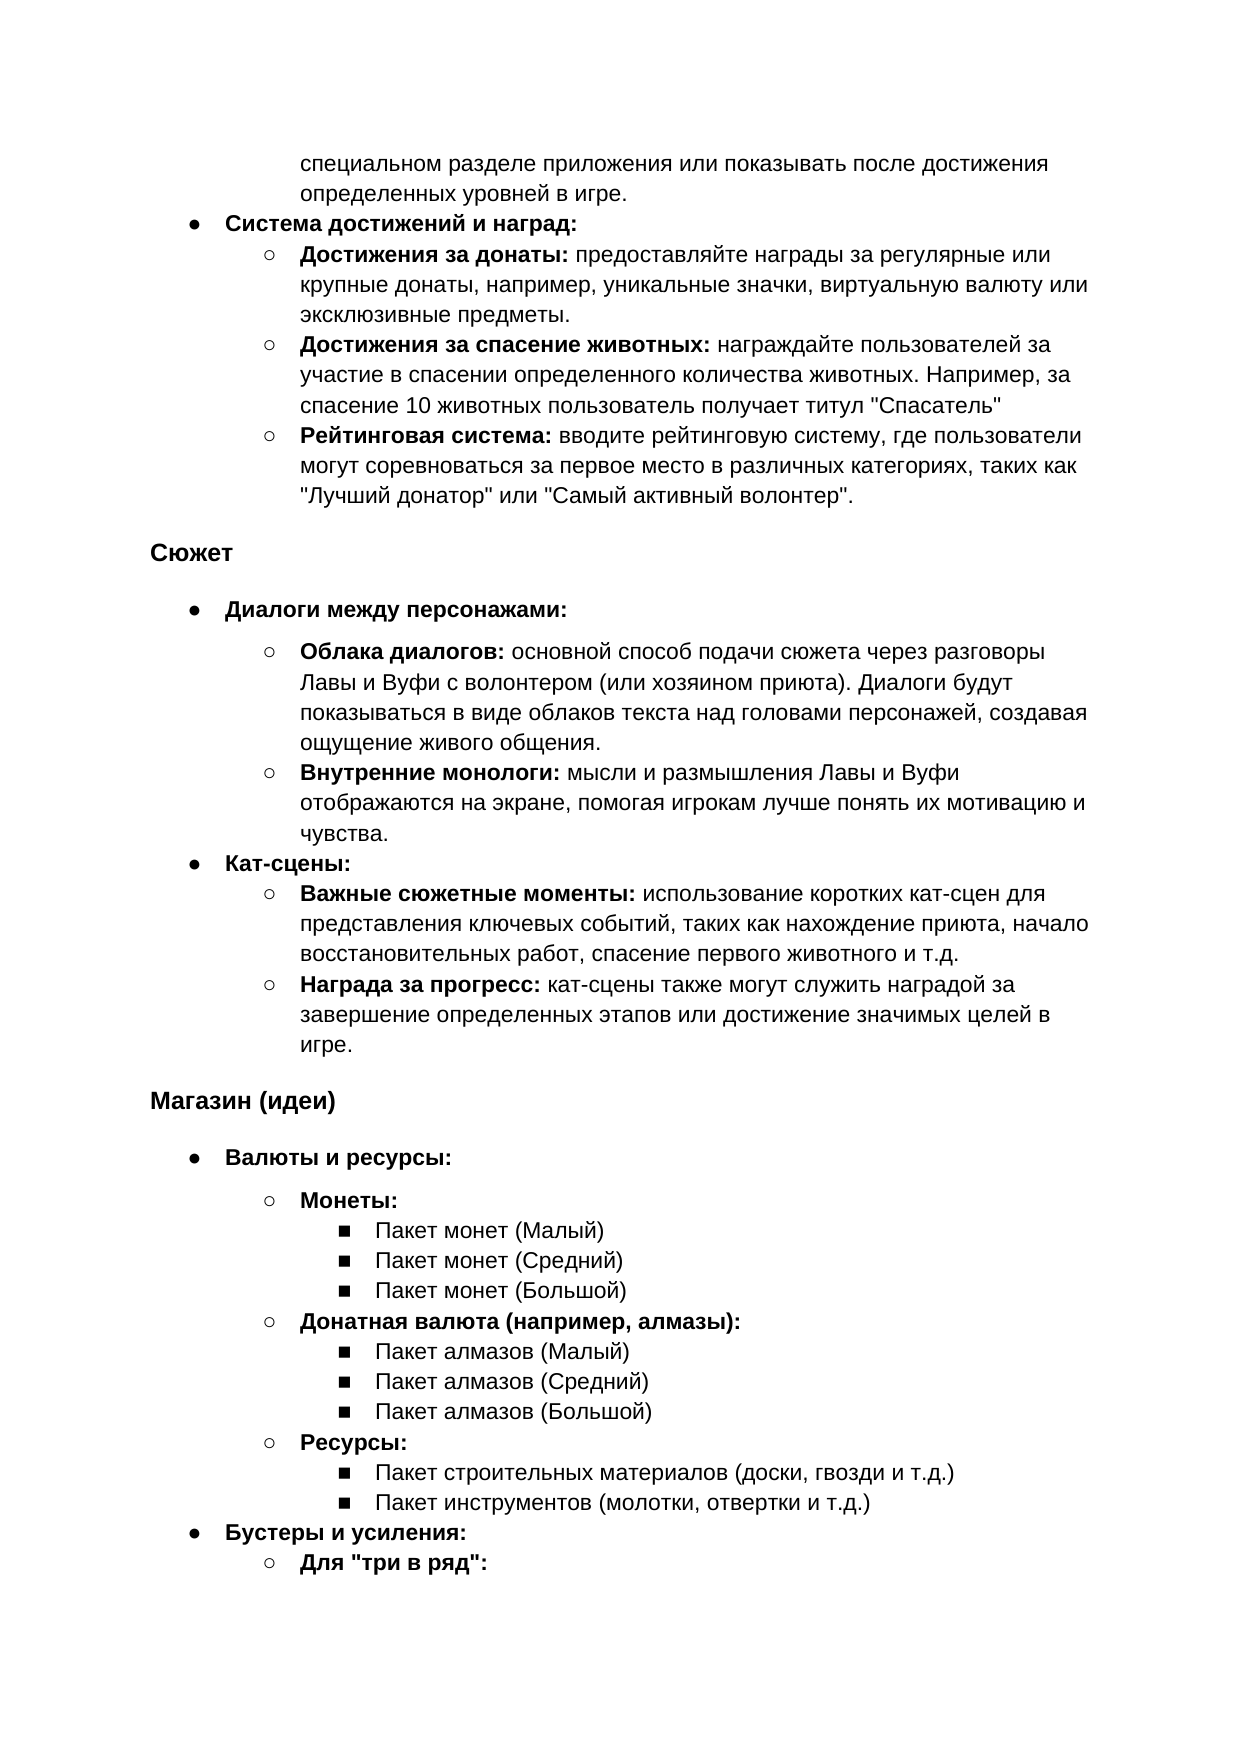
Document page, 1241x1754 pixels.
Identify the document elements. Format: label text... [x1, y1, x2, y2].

list Кат-сцены: [187, 850, 1090, 876]
list Диалоги между персонажами: [187, 596, 1090, 622]
list Пакет инструментов (молотки, отвертки и т.д.) [337, 1489, 1090, 1515]
list Пакет монет (Малый) [337, 1217, 1090, 1243]
list Монеты: [262, 1187, 1090, 1213]
list Ресурсы: [262, 1428, 1090, 1455]
list Бустеры и усиления: [187, 1519, 1090, 1546]
list Внутренние монологи: мысли и размышления Лавы и Вуфи отображаются на экране, помогая игрокам лучше понять их мотивацию и чувства. [262, 759, 1090, 846]
list Система достижений и наград: [187, 210, 1090, 237]
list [262, 150, 1090, 207]
list Достижения за донаты: предоставляйте награды за регулярные или крупные донаты, например, уникальные значки, виртуальную валюту или эксклюзивные предметы. [262, 241, 1090, 327]
list Облака диалогов: основной способ подачи сюжета через разговоры Лавы и Вуфи с волонтером (или хозяином приюта). Диалоги будут показываться в виде облаков текста над головами персонажей, создавая ощущение живого общения. [262, 638, 1090, 755]
list Важные сюжетные моменты: использование коротких кат-сцен для представления ключевых событий, таких как нахождение приюта, начало восстановительных работ, спасение первого животного и т.д. [262, 880, 1090, 967]
list Для "три в ряд": [262, 1549, 1090, 1576]
subtitle Магазин (идеи) [150, 1086, 1090, 1115]
subtitle Сюжет [150, 537, 1090, 566]
list Донатная валюта (например, алмазы): [262, 1308, 1090, 1334]
list Награда за прогресс: кат-сцены также могут служить наградой за завершение определенных этапов или достижение значимых целей в игре. [262, 971, 1090, 1057]
list Валюты и ресурсы: [187, 1144, 1090, 1171]
list Пакет алмазов (Большой) [337, 1398, 1090, 1425]
list Пакет монет (Средний) [337, 1247, 1090, 1274]
list Пакет строительных материалов (доски, гвозди и т.д.) [337, 1459, 1090, 1485]
list Пакет монет (Большой) [337, 1277, 1090, 1304]
list Рейтинговая система: вводите рейтинговую систему, где пользователи могут соревноваться за первое место в различных категориях, таких как "Лучший донатор" или "Самый активный волонтер". [262, 422, 1090, 509]
list Достижения за спасение животных: награждайте пользователей за участие в спасении определенного количества животных. Например, за спасение 10 животных пользователь получает титул "Спасатель" [262, 331, 1090, 418]
list Пакет алмазов (Малый) [337, 1338, 1090, 1364]
list Пакет алмазов (Средний) [337, 1368, 1090, 1394]
